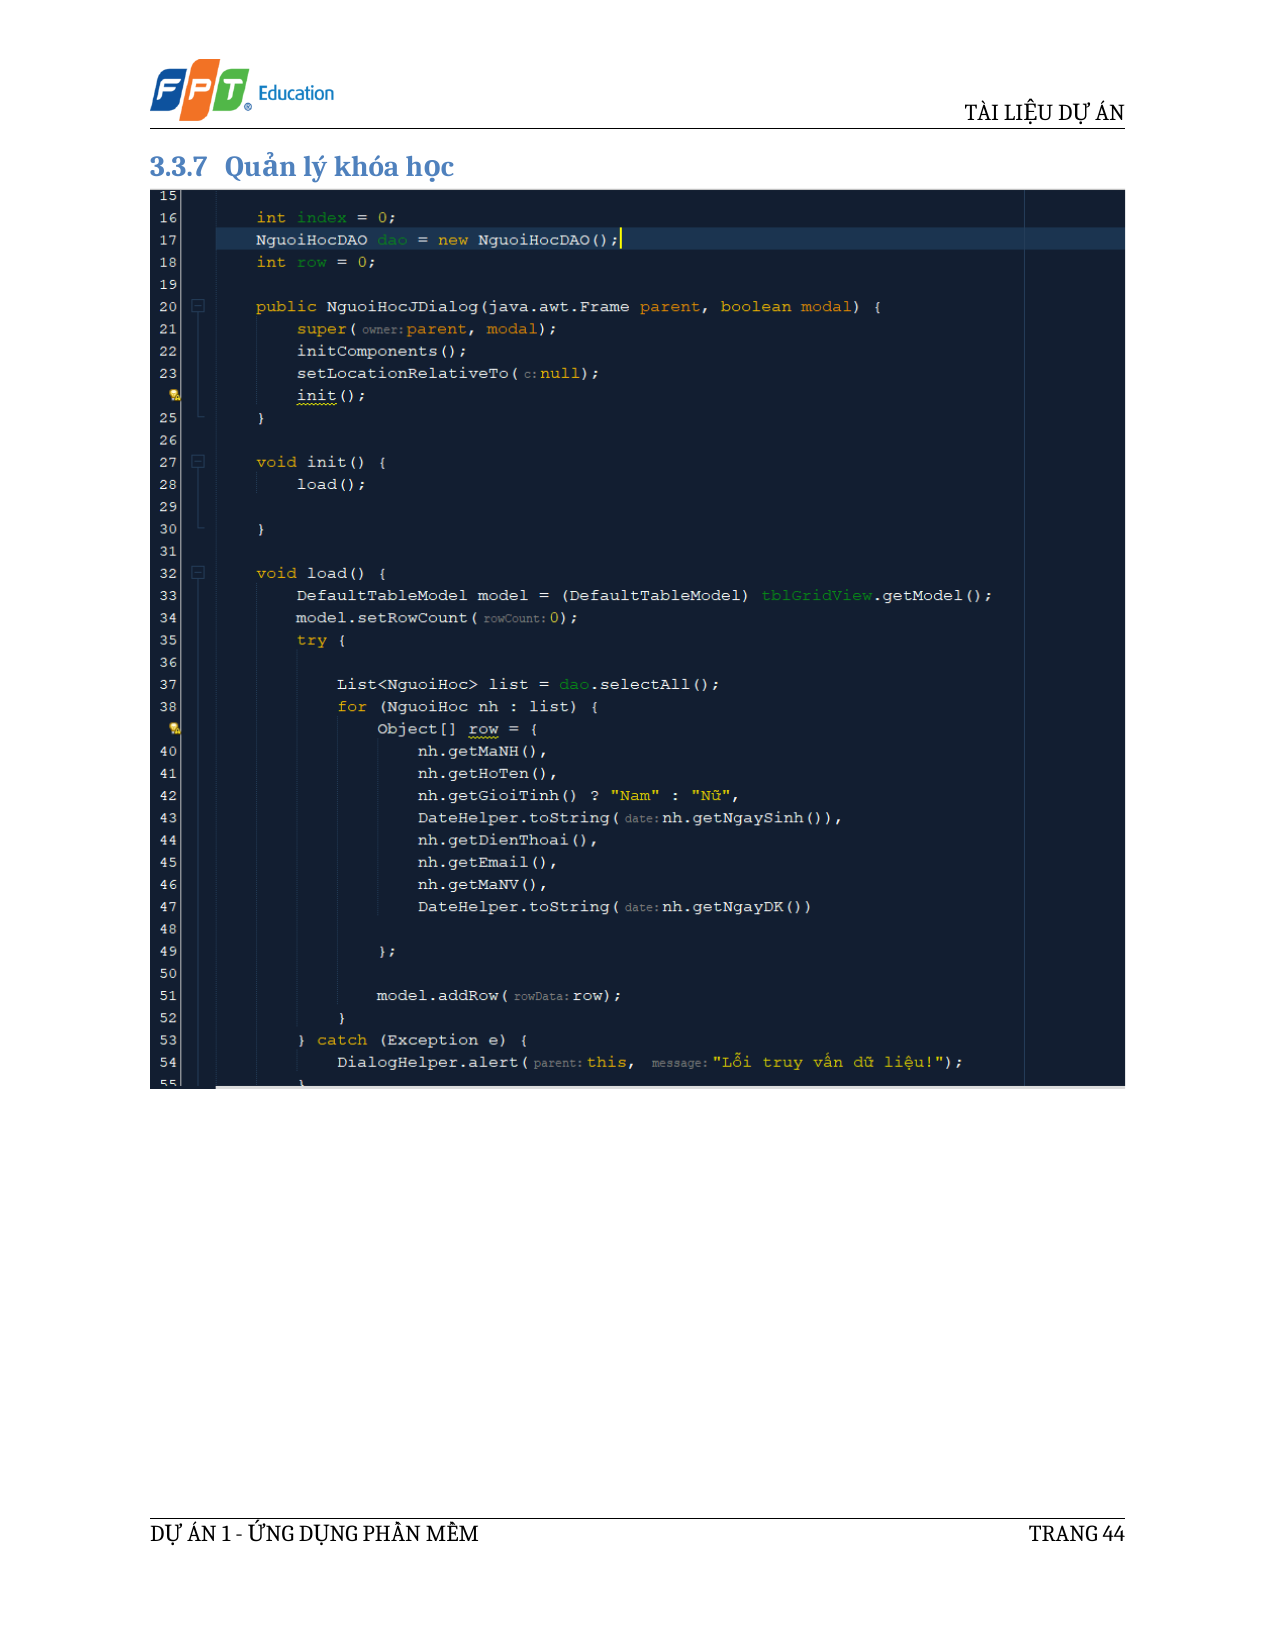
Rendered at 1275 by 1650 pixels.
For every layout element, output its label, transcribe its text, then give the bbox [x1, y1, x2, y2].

picture [150, 188, 1125, 1089]
subtitle Quản lý khóa học [150, 150, 1125, 183]
picture [150, 59, 336, 121]
